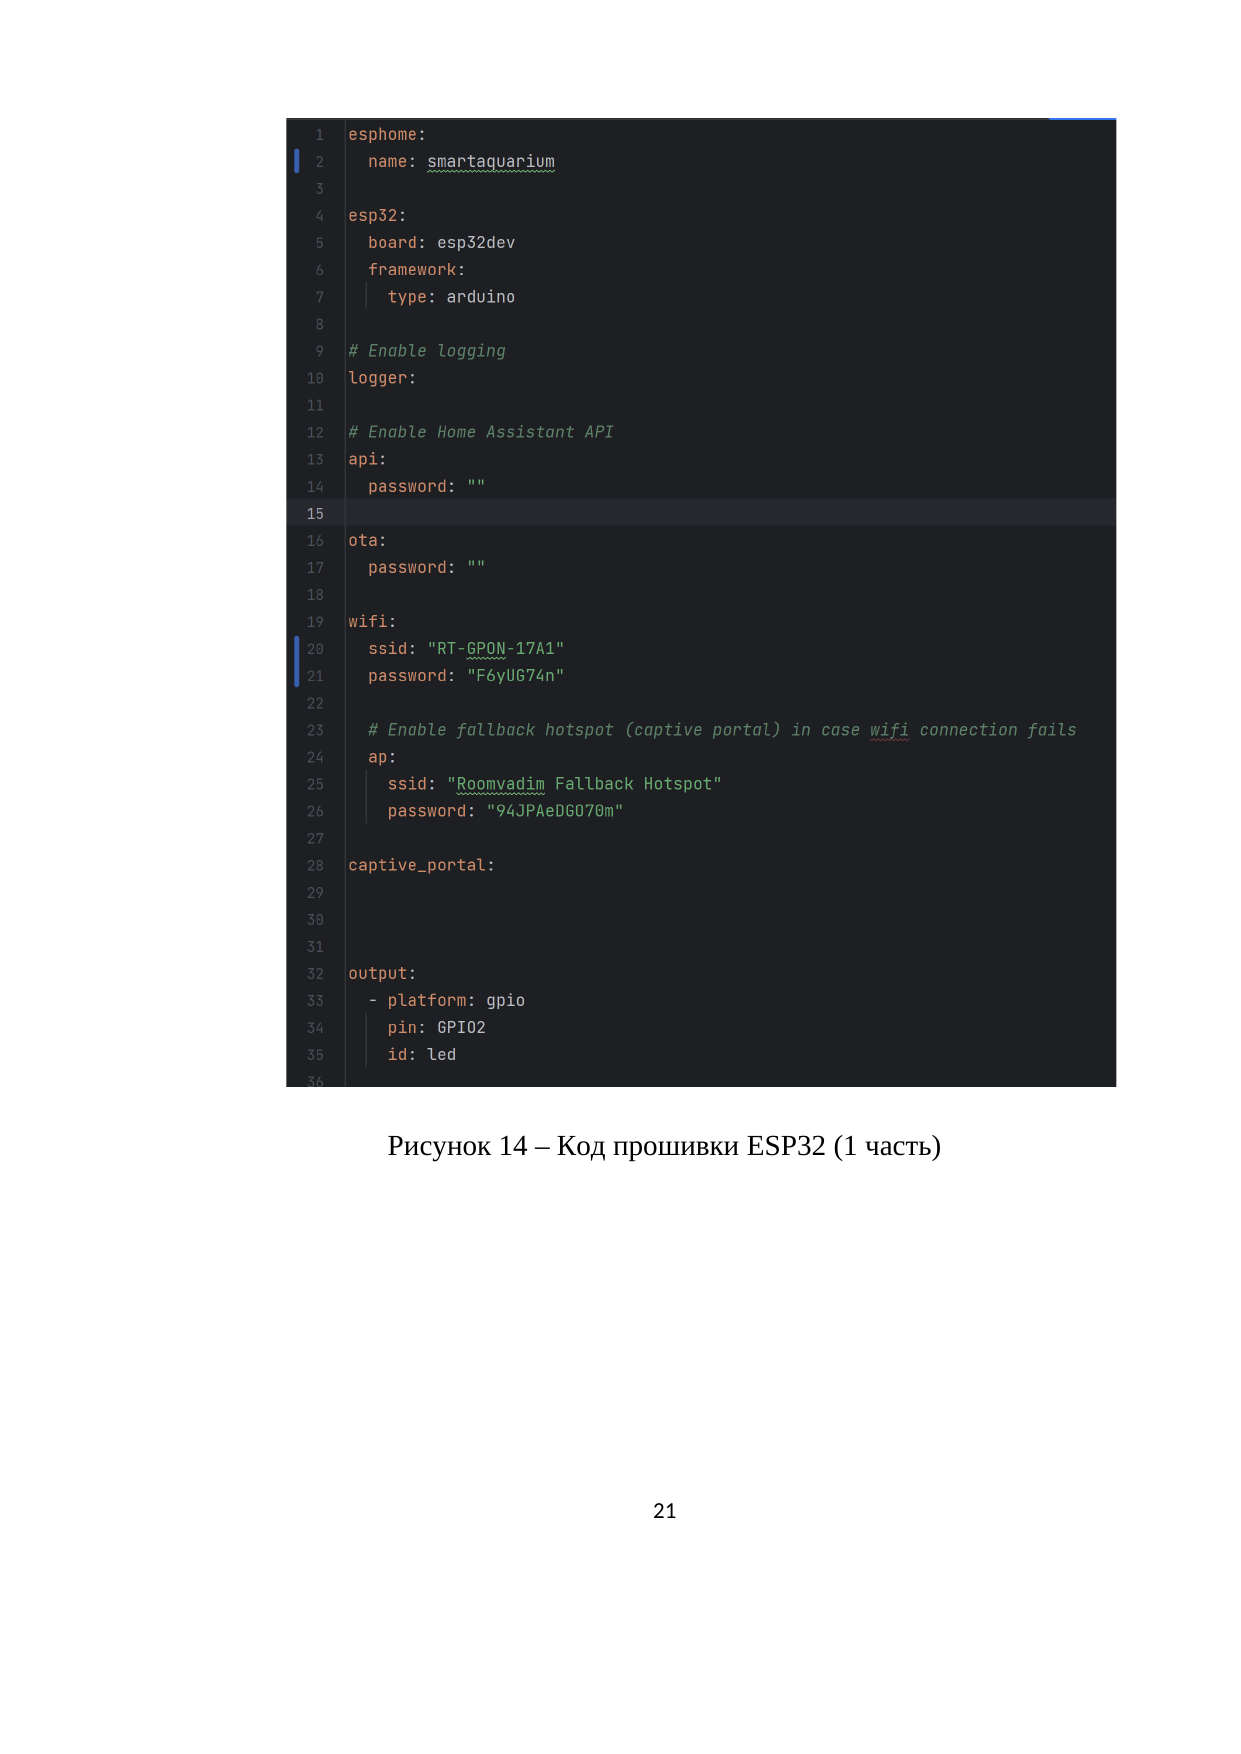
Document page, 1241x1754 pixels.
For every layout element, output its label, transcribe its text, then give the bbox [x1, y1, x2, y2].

picture [286, 118, 1117, 1087]
text Рисунок 14 – Код прошивки ESP32 (1 часть) [177, 1128, 1152, 1161]
